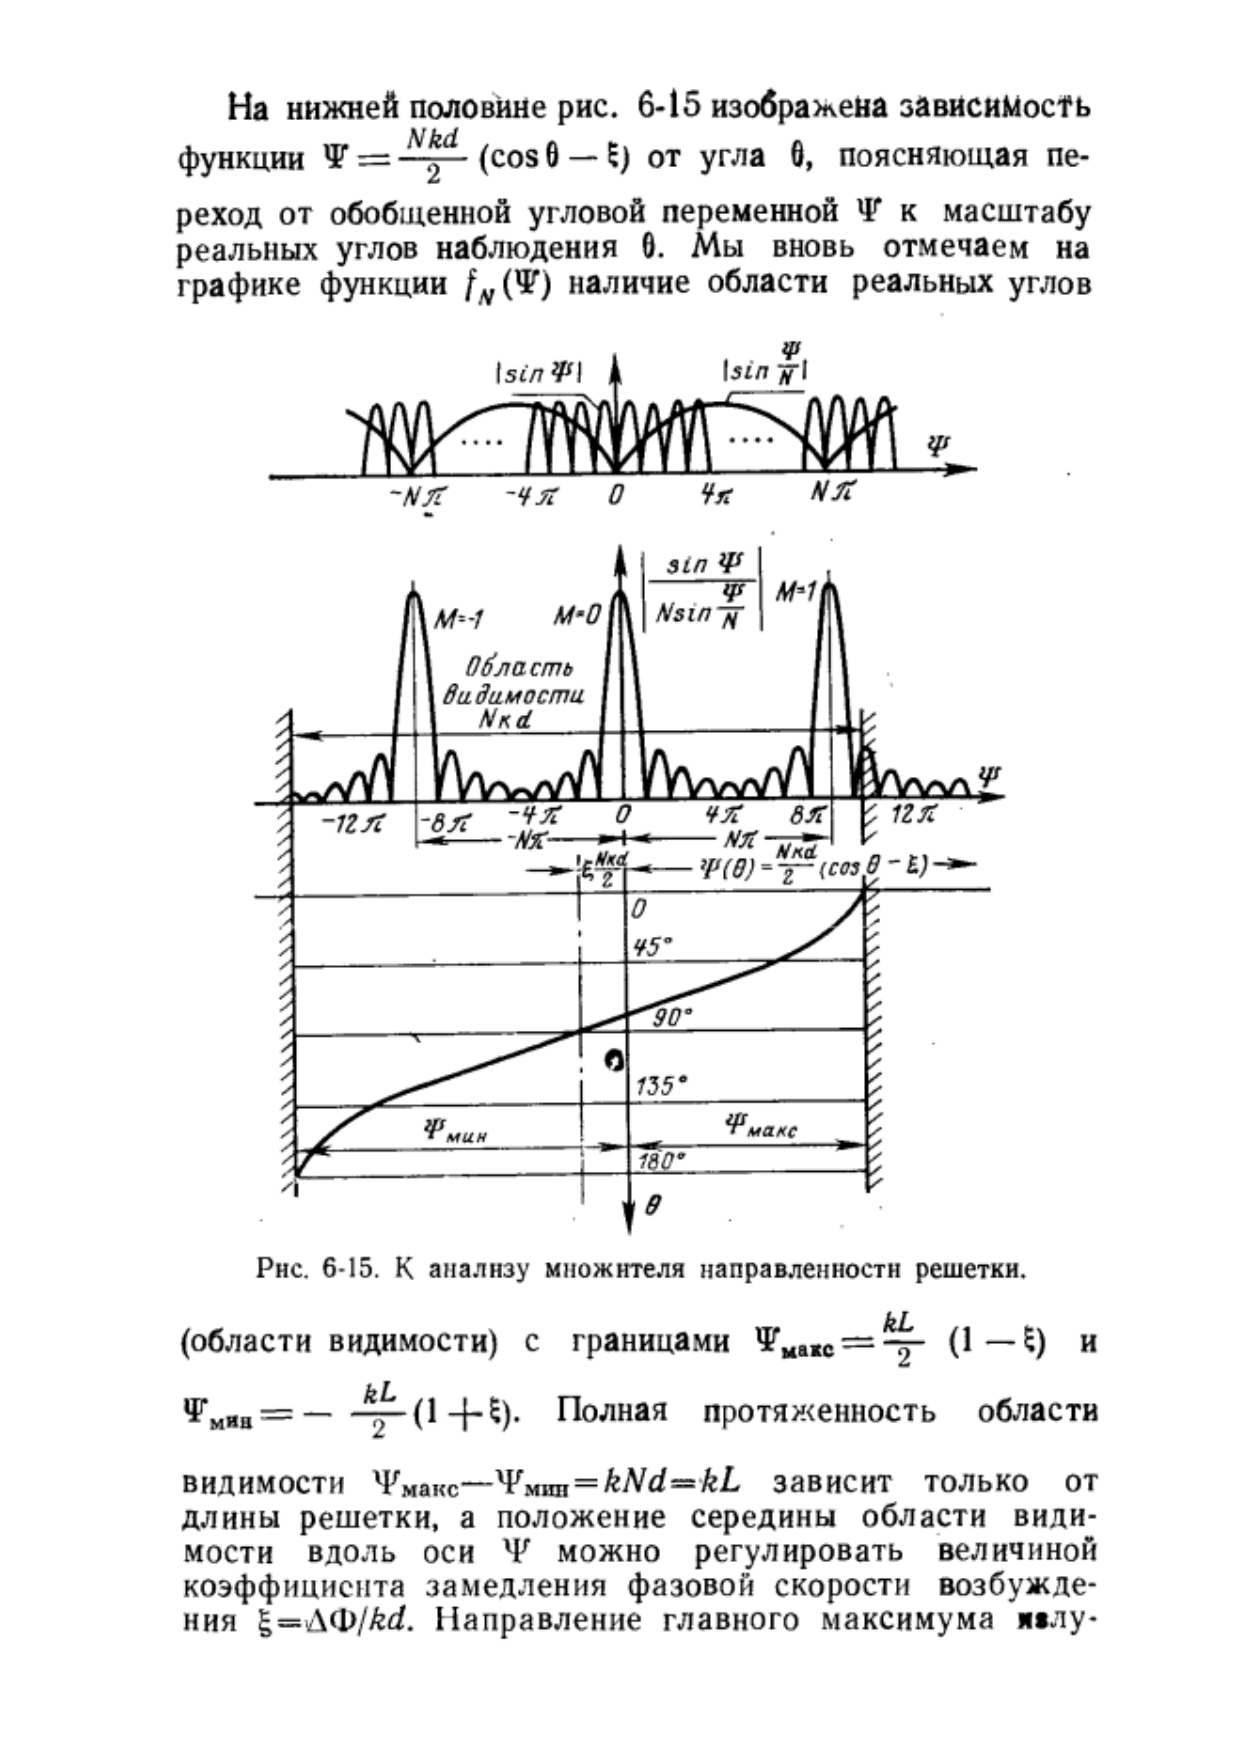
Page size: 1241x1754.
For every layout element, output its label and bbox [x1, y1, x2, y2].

picture [154, 73, 1166, 1654]
